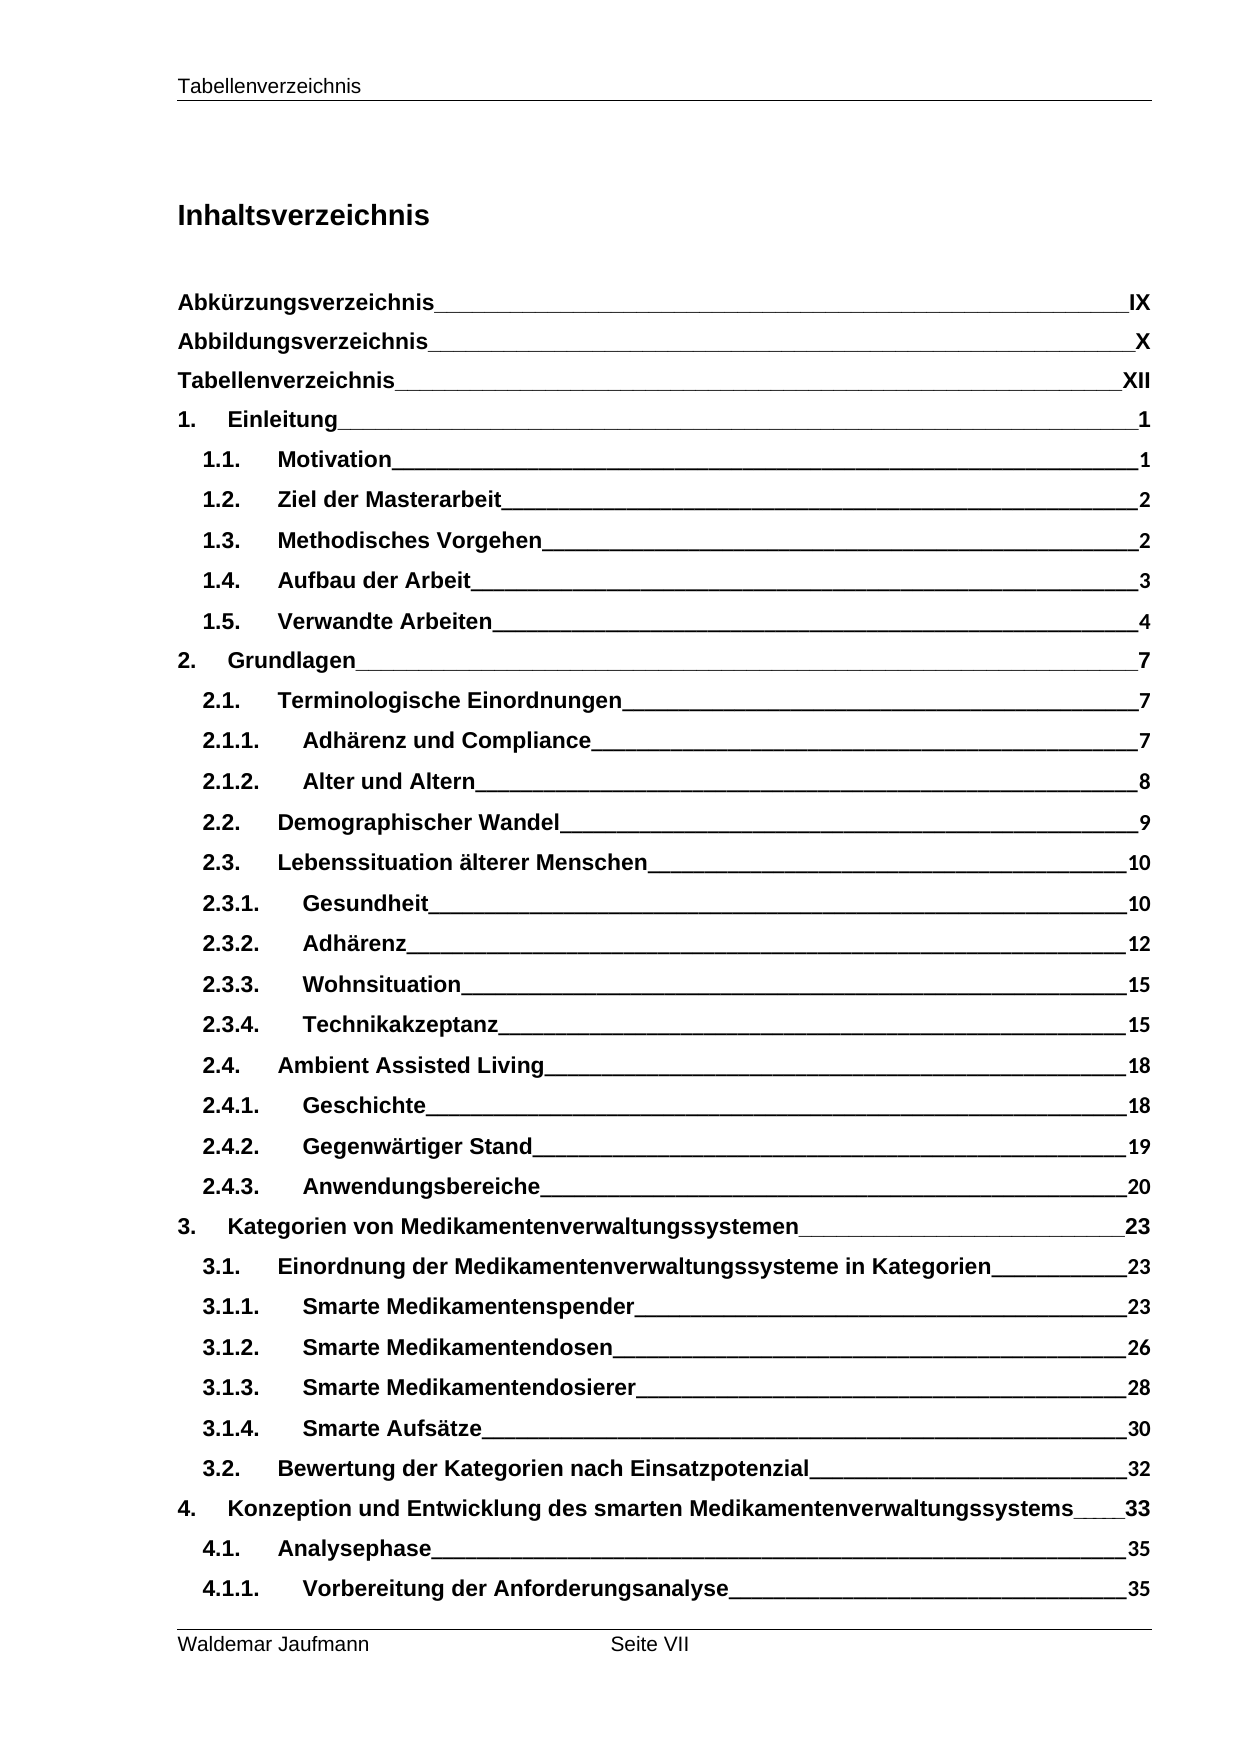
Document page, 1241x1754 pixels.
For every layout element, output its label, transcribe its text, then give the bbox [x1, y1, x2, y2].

text 3.1.3. Smarte Medikamentendosierer 28 [202, 1373, 1152, 1401]
text 2.3.3. Wohnsituation 15 [202, 970, 1152, 998]
text 2. Grundlagen 7 [177, 647, 1152, 674]
text 2.3.2. Adhärenz 12 [202, 929, 1152, 957]
text 2.4.3. Anwendungsbereiche 20 [202, 1172, 1152, 1200]
text 2.2. Demographischer Wandel 9 [202, 808, 1152, 836]
text 2.1.2. Alter und Altern 8 [202, 767, 1152, 795]
text 1.4. Aufbau der Arbeit 3 [202, 566, 1152, 594]
text Abbildungsverzeichnis X [177, 328, 1152, 354]
text 2.3.4. Technikakzeptanz 15 [202, 1010, 1152, 1038]
text 3.1.4. Smarte Aufsätze 30 [202, 1414, 1152, 1442]
text 2.4.2. Gegenwärtiger Stand 19 [202, 1132, 1152, 1160]
text 4. Konzeption und Entwicklung des smarten Medikamentenverwaltungssystems 33 [177, 1495, 1152, 1521]
text 3. Kategorien von Medikamentenverwaltungssystemen 23 [177, 1213, 1152, 1239]
text 1.5. Verwandte Arbeiten 4 [202, 607, 1152, 635]
text 3.2. Bewertung der Kategorien nach Einsatzpotenzial 32 [202, 1454, 1152, 1482]
text 3.1.2. Smarte Medikamentendosen 26 [202, 1333, 1152, 1361]
text Abkürzungsverzeichnis IX [177, 289, 1152, 316]
text Tabellenverzeichnis XII [177, 367, 1152, 393]
subtitle Inhaltsverzeichnis [177, 198, 1152, 231]
text 4.1. Analysephase 35 [202, 1534, 1152, 1562]
text 2.3.1. Gesundheit 10 [202, 889, 1152, 917]
text 1.2. Ziel der Masterarbeit 2 [202, 485, 1152, 513]
text 1.1. Motivation 1 [202, 445, 1152, 473]
text 1. Einleitung 1 [177, 406, 1152, 432]
text 2.1.1. Adhärenz und Compliance 7 [202, 727, 1152, 755]
text 3.1. Einordnung der Medikamentenverwaltungssysteme in Kategorien 23 [202, 1252, 1152, 1280]
text 4.1.1. Vorbereitung der Anforderungsanalyse 35 [202, 1574, 1152, 1602]
text 2.4. Ambient Assisted Living 18 [202, 1051, 1152, 1079]
text 1.3. Methodisches Vorgehen 2 [202, 526, 1152, 554]
text 2.3. Lebenssituation älterer Menschen 10 [202, 848, 1152, 876]
text 2.1. Terminologische Einordnungen 7 [202, 686, 1152, 714]
text 2.4.1. Geschichte 18 [202, 1091, 1152, 1119]
text 3.1.1. Smarte Medikamentenspender 23 [202, 1292, 1152, 1320]
